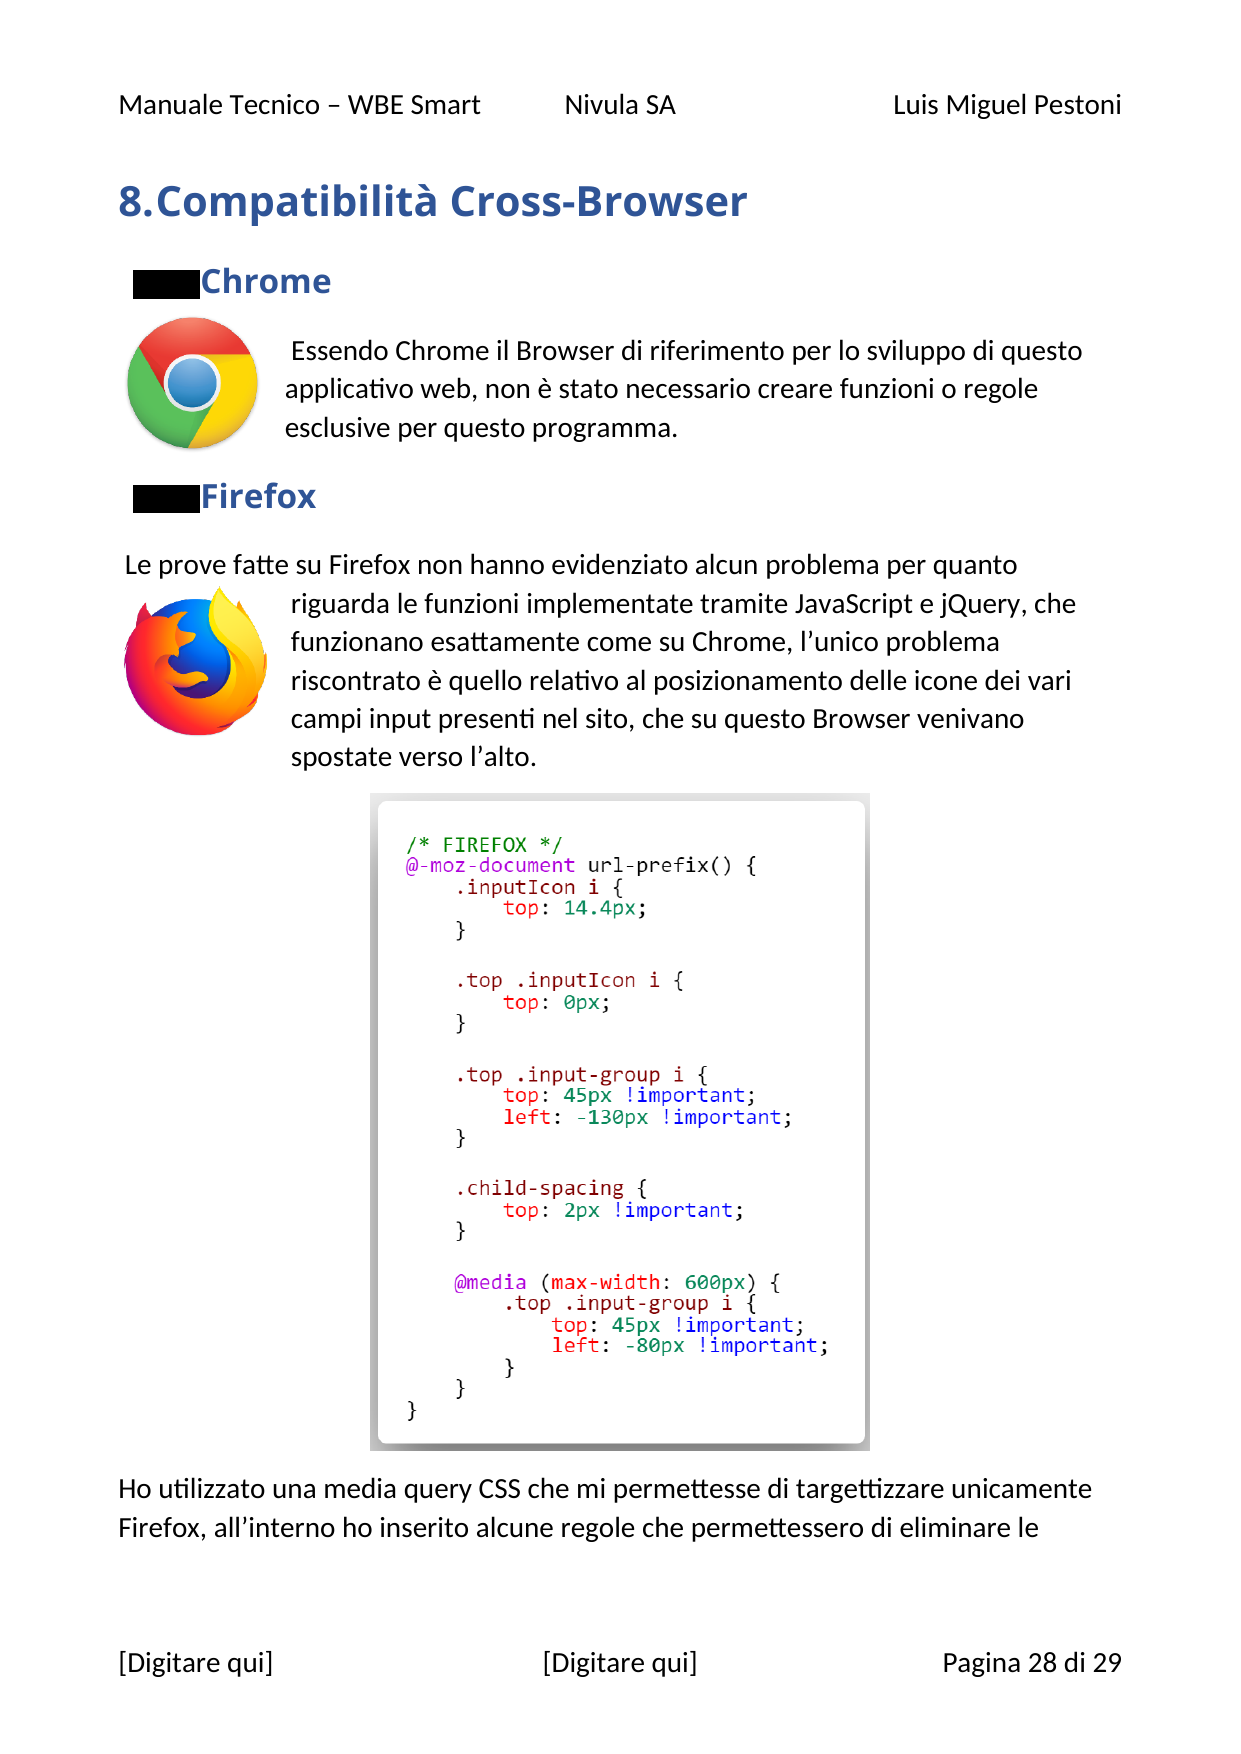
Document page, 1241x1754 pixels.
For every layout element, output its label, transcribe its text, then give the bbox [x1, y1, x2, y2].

text Le prove fatte su Firefox non hanno evidenziato alcun problema per quanto riguarda le funzioni implementate tramite JavaScript e jQuery, che funzionano esattamente come su Chrome, l’unico problema riscontrato è quello relativo al posizionamento delle icone dei vari campi input presenti nel sito, che su questo Browser venivano spostate verso l’alto. [118, 546, 1122, 774]
picture [118, 586, 272, 741]
text Essendo Chrome il Browser di riferimento per lo sviluppo di questo applicativo web, non è stato necessario creare funzioni o regole esclusive per questo programma. [266, 332, 1122, 444]
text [118, 1470, 1122, 1544]
picture [118, 308, 266, 457]
picture [370, 793, 870, 1451]
subtitle Compatibilità Cross-Browser [118, 172, 1122, 229]
subtitle Chrome [133, 258, 1122, 303]
subtitle Firefox [133, 472, 1122, 518]
